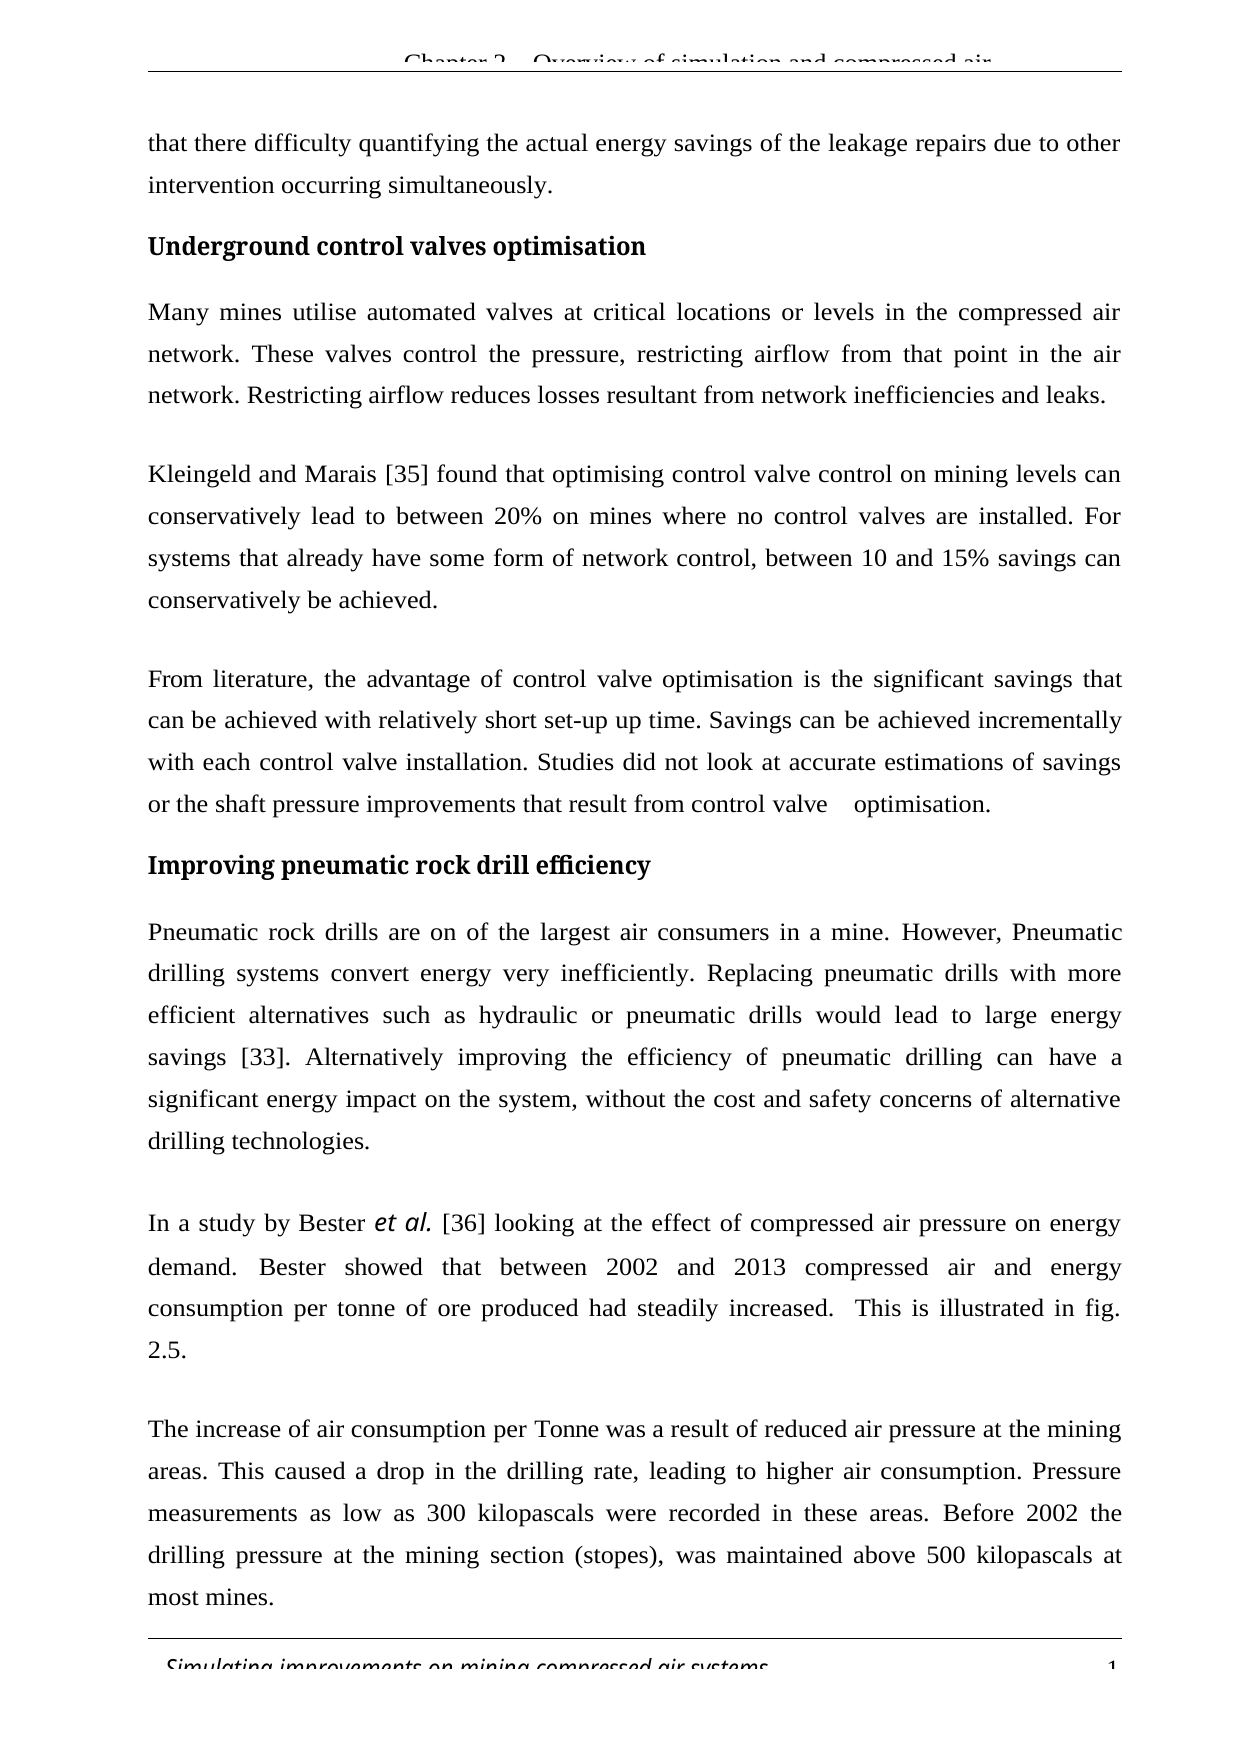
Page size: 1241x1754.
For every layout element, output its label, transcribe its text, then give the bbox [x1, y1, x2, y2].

subtitle Improving pneumatic rock drill efficiency [148, 848, 1134, 882]
text Pneumatic rock drills are on of the largest air consumers in a mine. However, Pneumatic drilling systems convert energy very inefficiently. Replacing pneumatic drills with more efficient alternatives such as hydraulic or pneumatic drills would lead to large energy savings [33]. Alternatively improving the efficiency of pneumatic drilling can have a significant energy impact on the system, without the cost and safety concerns of alternative drilling technologies. [148, 917, 1122, 1155]
text From literature, the advantage of control valve optimisation is the significant savings that can be achieved with relatively short set-up up time. Savings can be achieved incrementally with each control valve installation. Studies did not look at accurate estimations of savings or the shaft pressure improvements that result from control valve optimisation. [148, 664, 1122, 818]
text Many mines utilise automated valves at critical locations or levels in the compressed air network. These valves control the pressure, restricting airflow from that point in the air network. Restricting airflow reduces losses resultant from network inefficiencies and leaks. [148, 297, 1122, 409]
text Kleingeld and Marais [35] found that optimising control valve control on mining levels can conservatively lead to between 20% on mines where no control valves are installed. For systems that already have some form of network control, between 10 and 15% savings can conservatively be achieved. [148, 459, 1122, 614]
text that there difficulty quantifying the actual energy savings of the leakage repairs due to other intervention occurring simultaneously. [148, 128, 1122, 198]
text The increase of air consumption per Tonne was a result of reduced air pressure at the mining areas. This caused a drop in the drilling rate, leading to higher air consumption. Pressure measurements as low as 300 kilopascals were recorded in these areas. Before 2002 the drilling pressure at the mining section (stopes), was maintained above 500 kilopascals at most mines. [148, 1414, 1122, 1610]
text In a study by Bester et al. [36] looking at the effect of compressed air pressure on energy demand. Bester showed that between 2002 and 2013 compressed air and energy consumption per tonne of ore produced had steadily increased. This is illustrated in fig. 2.5. [148, 1205, 1122, 1364]
subtitle Underground control valves optimisation [148, 228, 1134, 262]
